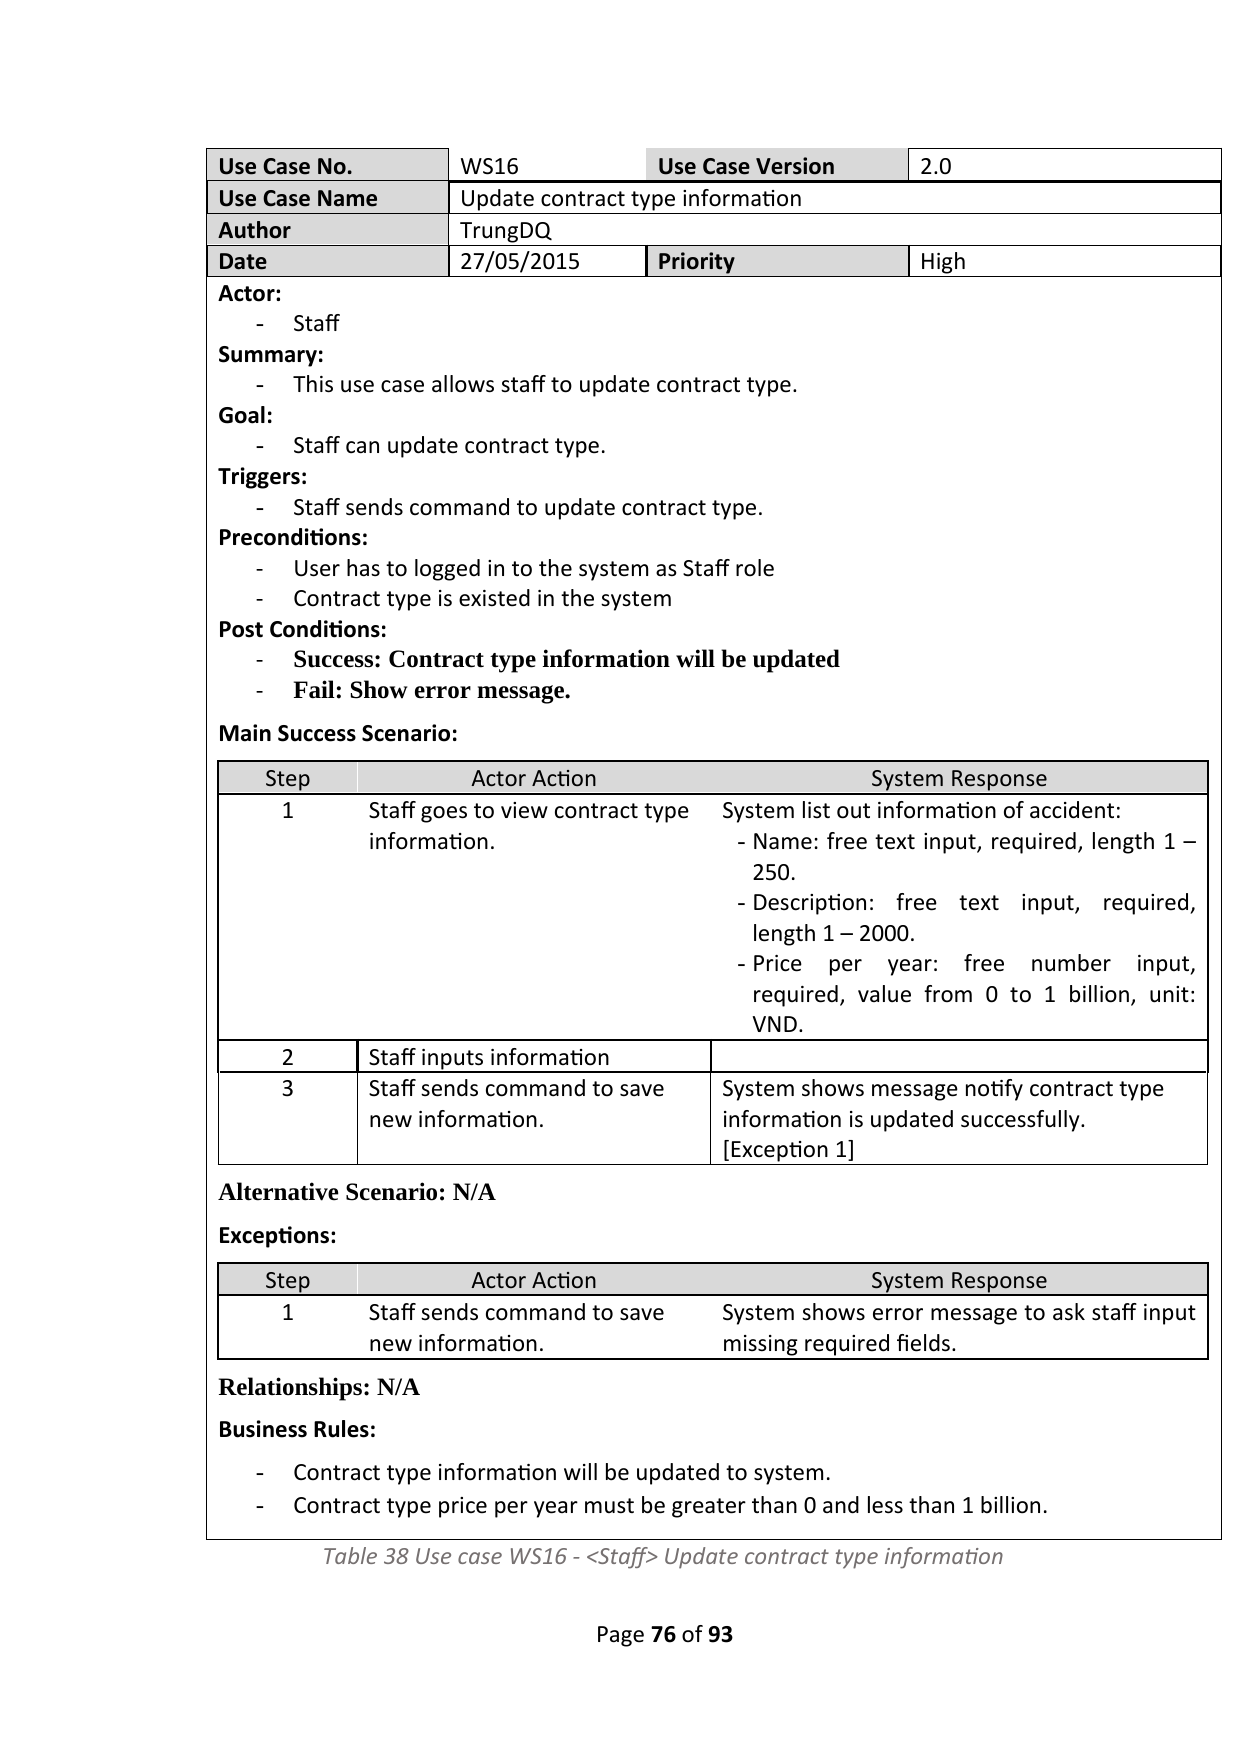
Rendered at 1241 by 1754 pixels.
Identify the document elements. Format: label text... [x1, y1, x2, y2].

table_cell 27/05/2015 [450, 246, 645, 276]
table_cell Date [208, 246, 448, 276]
table_cell Use Case Version [646, 148, 908, 180]
table_cell Update contract type information [450, 183, 1220, 213]
table_cell Author [207, 214, 448, 244]
table_cell Priority [648, 246, 908, 276]
table_cell TrungDQ [449, 214, 1221, 244]
table_cell Use Case Name [208, 181, 448, 213]
table_cell Actor: Staff Summary: This use case allows staff to update contract type. Goal: Staff can update contract type. Triggers: Staff sends command to update contract type. Preconditions: User has to logged in to the system as Staff role Contract type is existed in the system Post Conditions: Success: Contract type information will be updated Fail: Show error message. Main Success Scenario: Alternative Scenario: N/A Exceptions: Relationships: N/A Business Rules: Contract type information will be updated to system. Contract type price per year must be greater than 0 and less than 1 billion. [207, 277, 1221, 1539]
table_cell High [910, 246, 1220, 276]
table_cell Use Case No. [207, 149, 448, 180]
table_cell 2.0 [909, 149, 1221, 180]
table_cell WS16 [449, 148, 646, 180]
